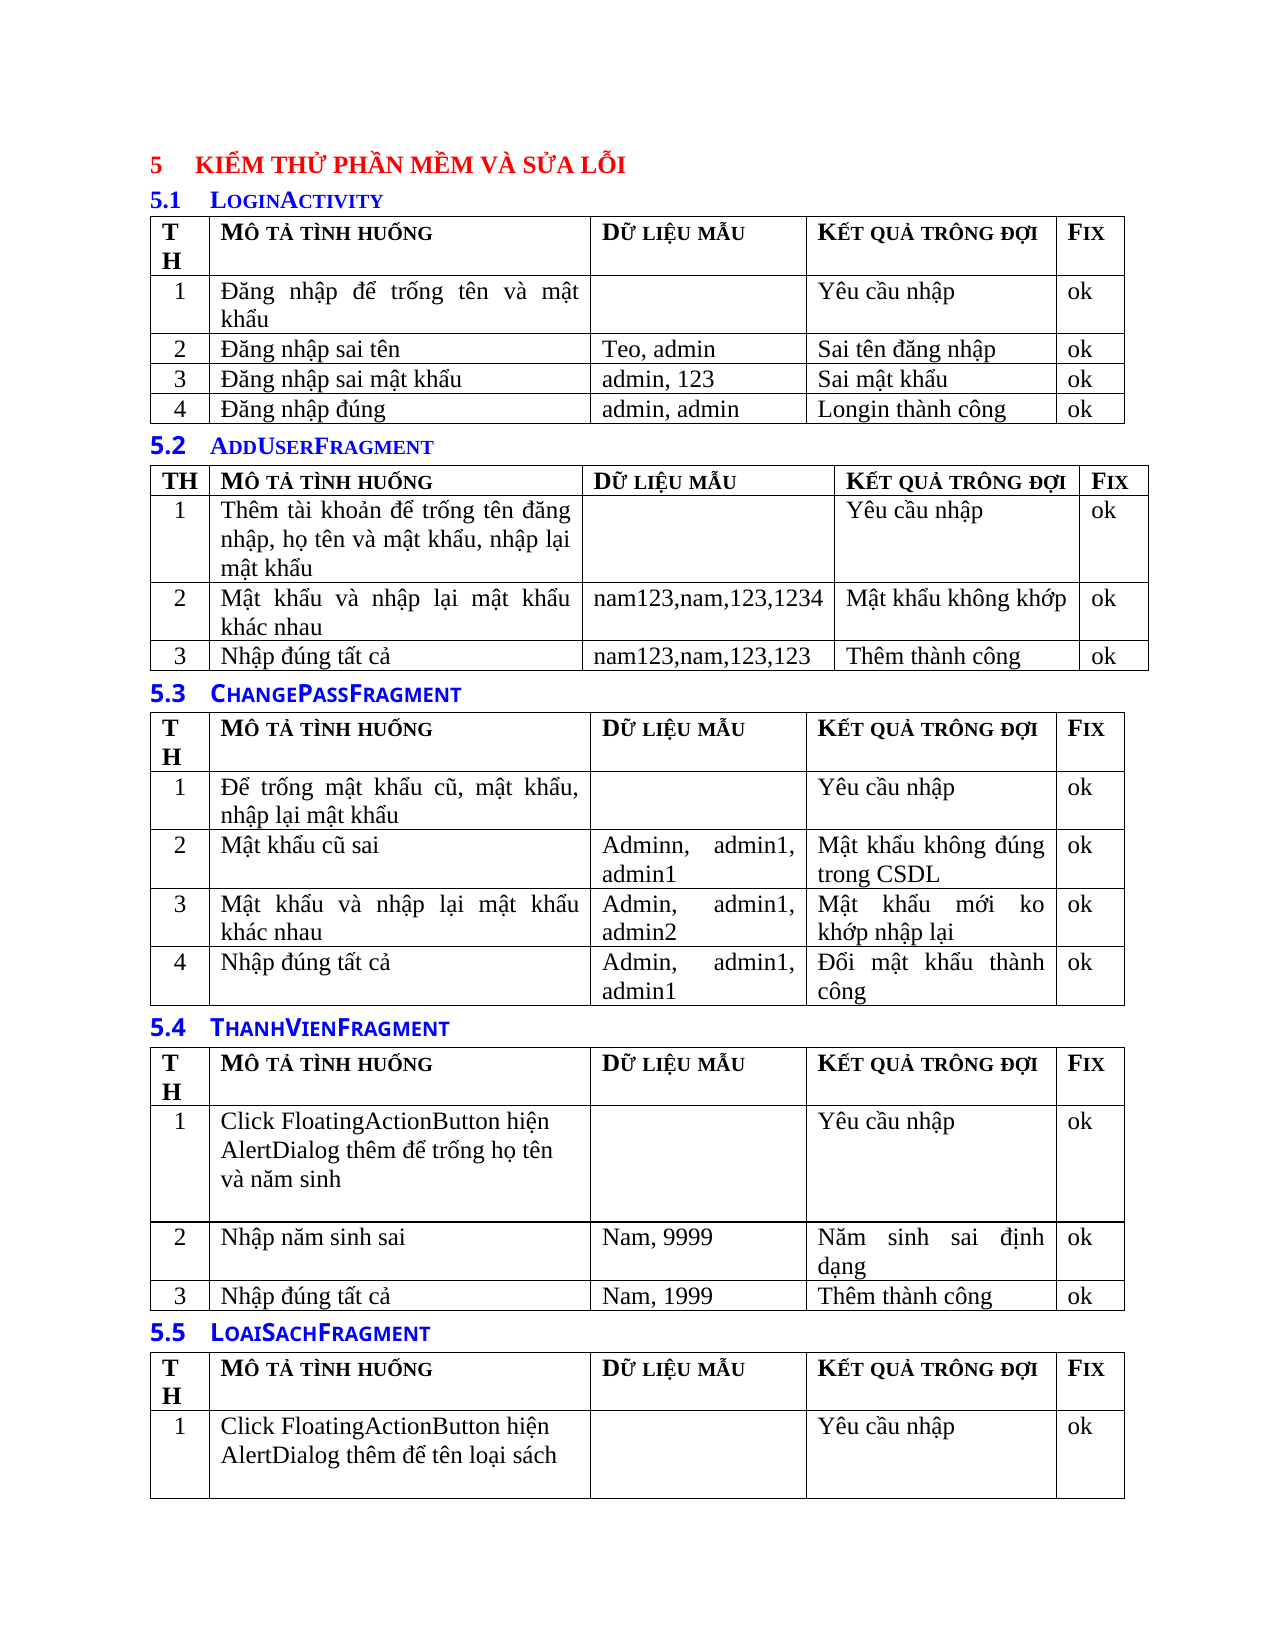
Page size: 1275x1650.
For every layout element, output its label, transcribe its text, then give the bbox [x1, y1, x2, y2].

table_cell 1 [151, 1411, 209, 1497]
table_cell Nhập đúng tất cả [210, 641, 582, 670]
table_header Dữ liệu mẫu [591, 217, 806, 275]
table_cell [591, 1106, 806, 1221]
table_header TH [151, 1048, 209, 1105]
table_header Kết quả trông đợi [807, 217, 1056, 275]
table_header Dữ liệu mẫu [583, 466, 834, 494]
table_header Fix [1057, 217, 1124, 275]
table_cell Đăng nhập sai tên [210, 334, 590, 363]
table_cell ok [1057, 830, 1124, 888]
table_cell ok [1057, 394, 1124, 423]
table_header Dữ liệu mẫu [591, 1048, 806, 1105]
table_cell Nhập năm sinh sai [210, 1223, 590, 1280]
table_cell Đăng nhập sai mật khẩu [210, 364, 590, 393]
table_cell ok [1080, 583, 1148, 640]
table_header Kết quả trông đợi [807, 1353, 1056, 1410]
table_cell Longin thành công [807, 394, 1056, 423]
table_cell ok [1057, 1106, 1124, 1221]
table_cell ok [1057, 1281, 1124, 1310]
table_header Mô tả tình huống [210, 1048, 590, 1105]
table_cell admin, admin [591, 394, 806, 423]
table_cell Để trống mật khẩu cũ, mật khẩu, nhập lại mật khẩu [210, 772, 590, 829]
table_cell Yêu cầu nhập [807, 1411, 1056, 1497]
subtitle Kiểm thử phần mềm và sửa lỗi [150, 150, 1125, 179]
subtitle LoaiSachFragment [150, 1315, 1125, 1349]
table_cell Mật khẩu không khớp [835, 583, 1079, 640]
table_cell ok [1057, 1223, 1124, 1280]
table_cell ok [1057, 889, 1124, 946]
table_cell Adminn, admin1, admin1 [591, 830, 806, 888]
table_cell Mật khẩu và nhập lại mật khẩu khác nhau [210, 583, 582, 640]
table_cell 3 [151, 364, 209, 393]
table_header Kết quả trông đợi [835, 466, 1079, 494]
subtitle LoginActivity [150, 185, 1125, 214]
table_cell ok [1057, 772, 1124, 829]
table_cell Yêu cầu nhập [807, 1106, 1056, 1221]
table_cell 3 [151, 1281, 209, 1310]
table_cell ok [1057, 364, 1124, 393]
table_cell 1 [151, 496, 209, 582]
table_cell ok [1057, 1411, 1124, 1497]
table_cell ok [1057, 334, 1124, 363]
table_cell [591, 772, 806, 829]
table_cell Click FloatingActionButton hiện AlertDialog thêm để trống họ tên và năm sinh [210, 1106, 590, 1221]
table_header Fix [1057, 1353, 1124, 1410]
table_cell 2 [151, 830, 209, 888]
table_header Mô tả tình huống [210, 1353, 590, 1410]
table_cell Thêm thành công [835, 641, 1079, 670]
table_header Fix [1080, 466, 1148, 494]
table_header Kết quả trông đợi [807, 713, 1056, 771]
table_cell Đổi mật khẩu thành công [807, 947, 1056, 1005]
subtitle ThanhVienFragment [150, 1010, 1125, 1044]
table_cell [591, 1411, 806, 1497]
table_cell Admin, admin1, admin1 [591, 947, 806, 1005]
table_cell 3 [151, 641, 209, 670]
table_cell Sai tên đăng nhập [807, 334, 1056, 363]
table_cell admin, 123 [591, 364, 806, 393]
table_header TH [151, 466, 209, 494]
table_cell Yêu cầu nhập [807, 276, 1056, 333]
table_cell Mật khẩu và nhập lại mật khẩu khác nhau [210, 889, 590, 946]
table_header Kết quả trông đợi [807, 1048, 1056, 1105]
table_cell Click FloatingActionButton hiện AlertDialog thêm để tên loại sách [210, 1411, 590, 1497]
table_cell Đăng nhập để trống tên và mật khẩu [210, 276, 590, 333]
table_cell Yêu cầu nhập [807, 772, 1056, 829]
table_cell nam123,nam,123,1234 [583, 583, 834, 640]
table_header Mô tả tình huống [210, 466, 582, 494]
table_cell Sai mật khẩu [807, 364, 1056, 393]
table_header TH [151, 1353, 209, 1410]
table_header Mô tả tình huống [210, 713, 590, 771]
table_header Fix [1057, 713, 1124, 771]
table_cell Mật khẩu không đúng trong CSDL [807, 830, 1056, 888]
table_cell ok [1080, 496, 1148, 582]
table_cell [591, 276, 806, 333]
table_cell nam123,nam,123,123 [583, 641, 834, 670]
table_cell 4 [151, 394, 209, 423]
table_cell Thêm tài khoản để trống tên đăng nhập, họ tên và mật khẩu, nhập lại mật khẩu [210, 496, 582, 582]
table_cell Yêu cầu nhập [835, 496, 1079, 582]
subtitle ChangePassFragment [150, 675, 1125, 709]
table_cell Mật khẩu mới ko khớp nhập lại [807, 889, 1056, 946]
table_cell Mật khẩu cũ sai [210, 830, 590, 888]
table_header Mô tả tình huống [210, 217, 590, 275]
table_cell Nam, 9999 [591, 1223, 806, 1280]
table_cell 2 [151, 334, 209, 363]
table_cell Thêm thành công [807, 1281, 1056, 1310]
table_cell 1 [151, 772, 209, 829]
table_cell 3 [151, 889, 209, 946]
table_cell ok [1057, 947, 1124, 1005]
table_header TH [151, 217, 209, 275]
subtitle AddUserFragment [150, 428, 1125, 462]
table_header Dữ liệu mẫu [591, 713, 806, 771]
table_cell 1 [151, 1106, 209, 1221]
table_cell 1 [151, 276, 209, 333]
table_cell 2 [151, 1223, 209, 1280]
table_cell Teo, admin [591, 334, 806, 363]
table_cell Nhập đúng tất cả [210, 1281, 590, 1310]
table_cell Năm sinh sai định dạng [807, 1223, 1056, 1280]
table_cell Admin, admin1, admin2 [591, 889, 806, 946]
table_cell ok [1057, 276, 1124, 333]
table_cell 4 [151, 947, 209, 1005]
table_cell [583, 496, 834, 582]
table_header Dữ liệu mẫu [591, 1353, 806, 1410]
table_cell Nhập đúng tất cả [210, 947, 590, 1005]
table_header TH [151, 713, 209, 771]
table_cell Đăng nhập đúng [210, 394, 590, 423]
table_cell ok [1080, 641, 1148, 670]
table_cell 2 [151, 583, 209, 640]
table_cell Nam, 1999 [591, 1281, 806, 1310]
table_header Fix [1057, 1048, 1124, 1105]
